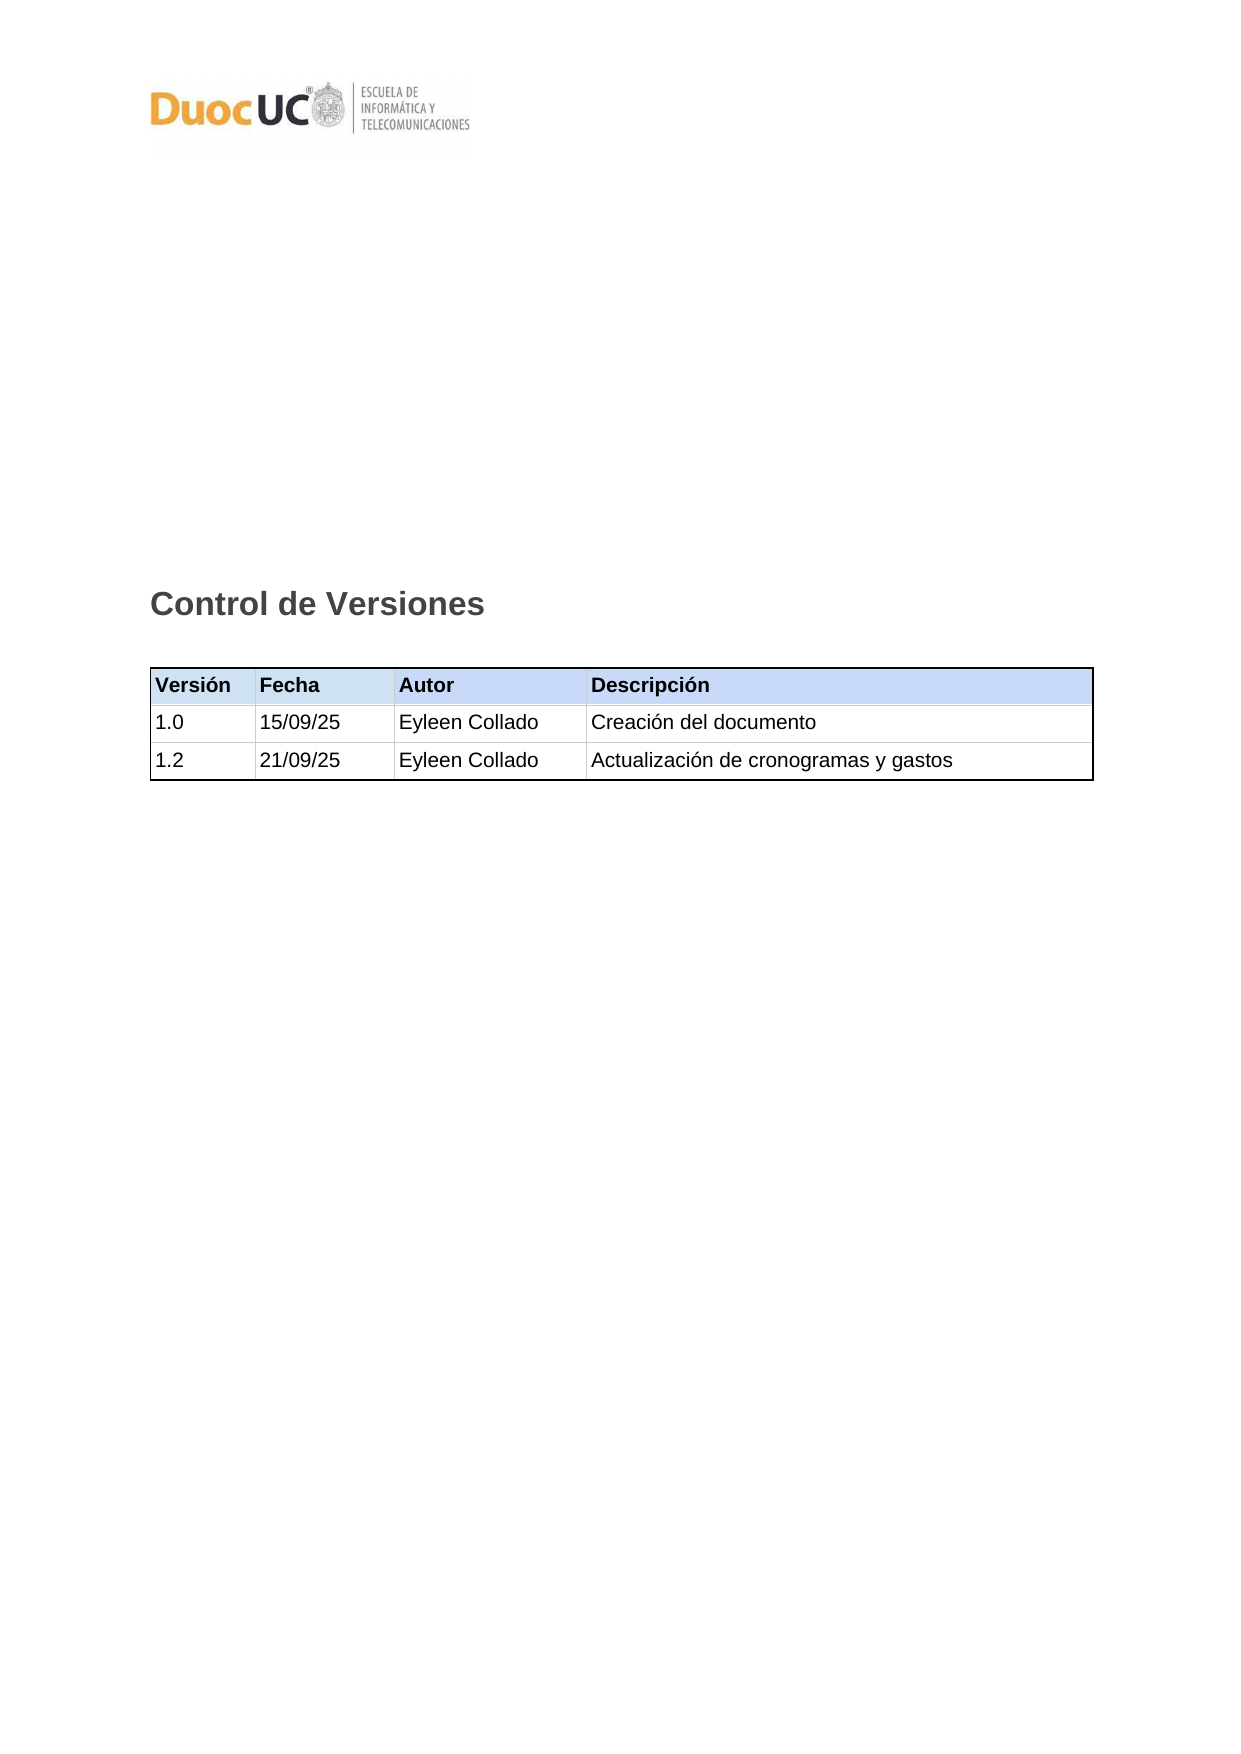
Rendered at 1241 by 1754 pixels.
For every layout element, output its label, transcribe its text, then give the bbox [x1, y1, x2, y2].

table_header Autor [395, 669, 586, 704]
subtitle Control de Versiones [150, 584, 1090, 623]
table_cell 1.2 [151, 743, 255, 779]
table_header Fecha [256, 669, 394, 704]
table_header Descripción [587, 669, 1092, 704]
table_cell Eyleen Collado [395, 706, 586, 742]
picture [150, 75, 470, 155]
table_cell Creación del documento [587, 706, 1092, 742]
table_cell 1.0 [151, 706, 255, 742]
table_cell Eyleen Collado [395, 743, 586, 779]
table_cell Actualización de cronogramas y gastos [587, 743, 1092, 779]
table_cell 21/09/25 [256, 743, 394, 779]
table_cell 15/09/25 [256, 706, 394, 742]
table_header Versión [151, 669, 255, 704]
